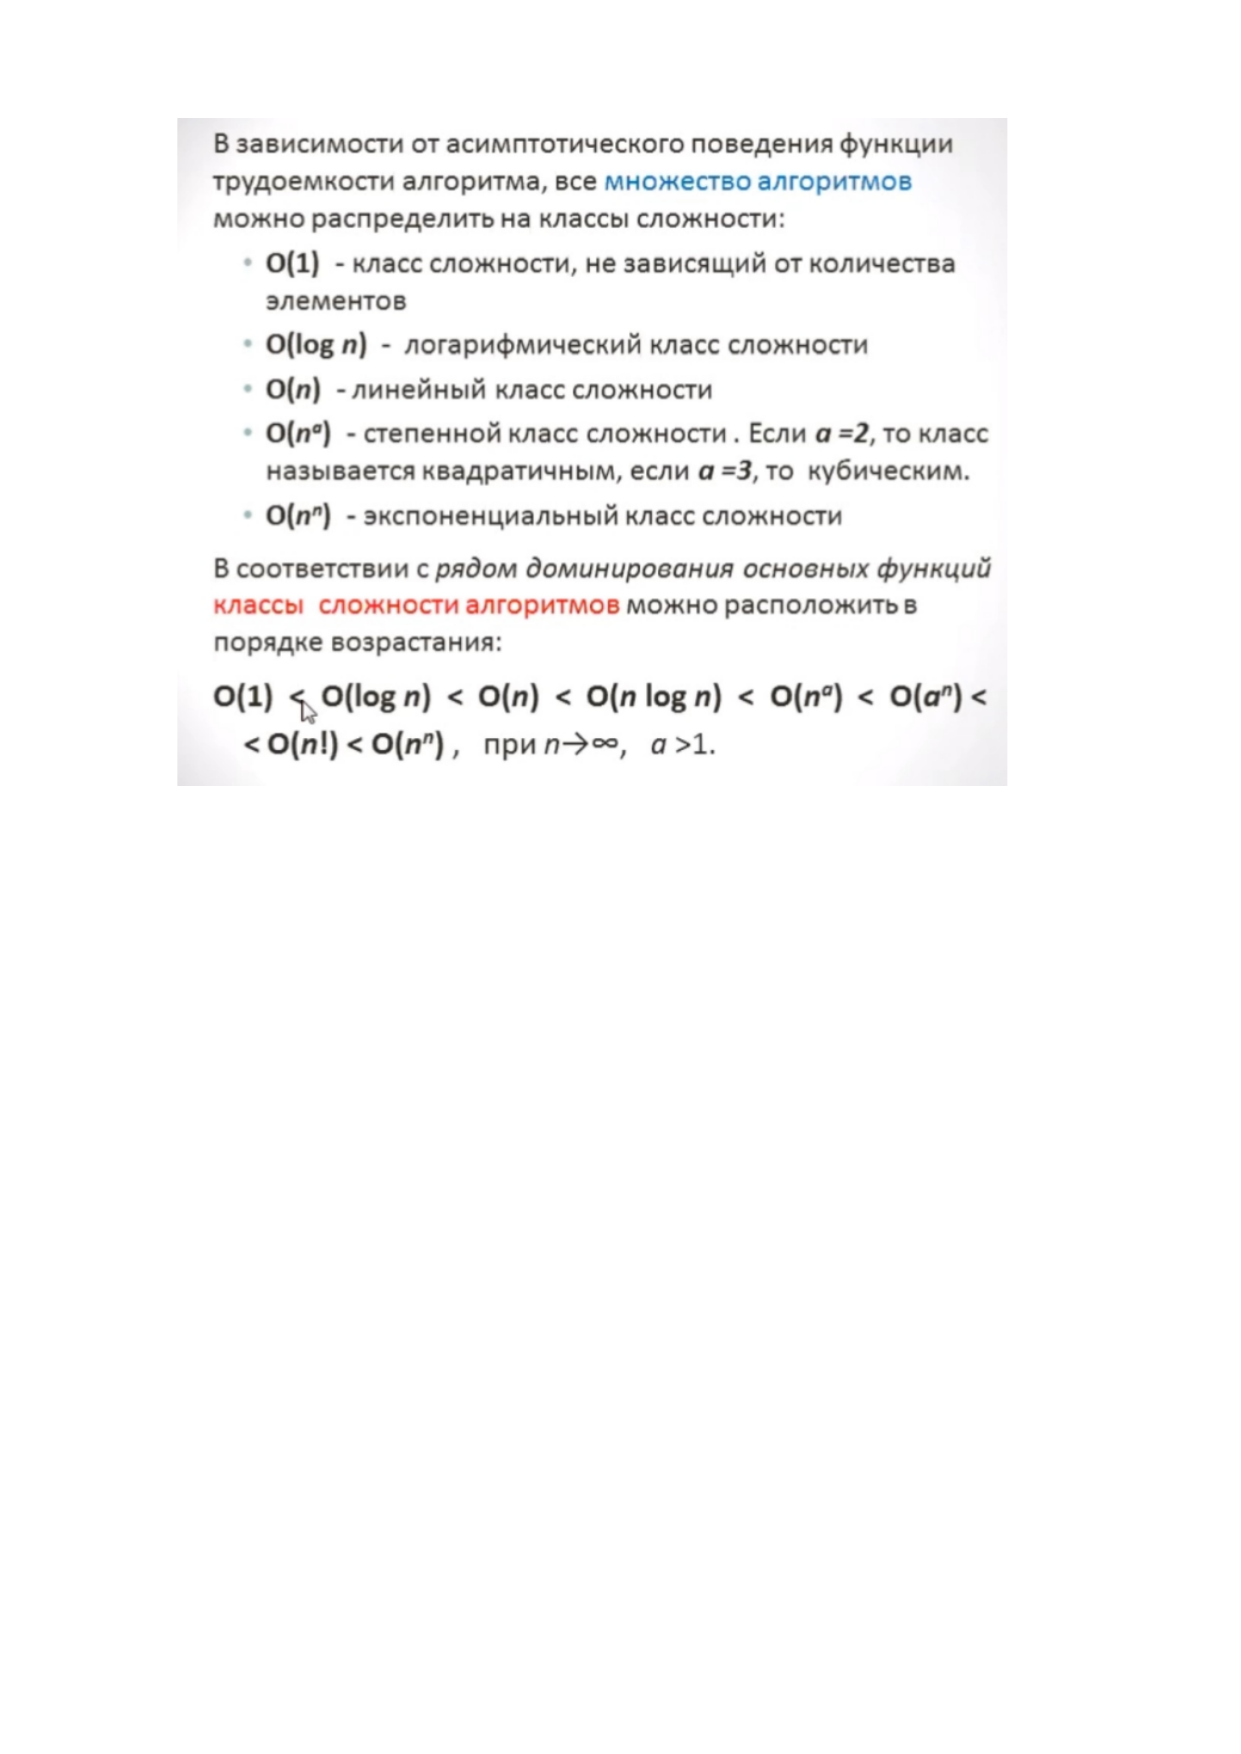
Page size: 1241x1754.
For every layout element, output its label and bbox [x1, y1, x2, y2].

picture [177, 118, 1008, 786]
